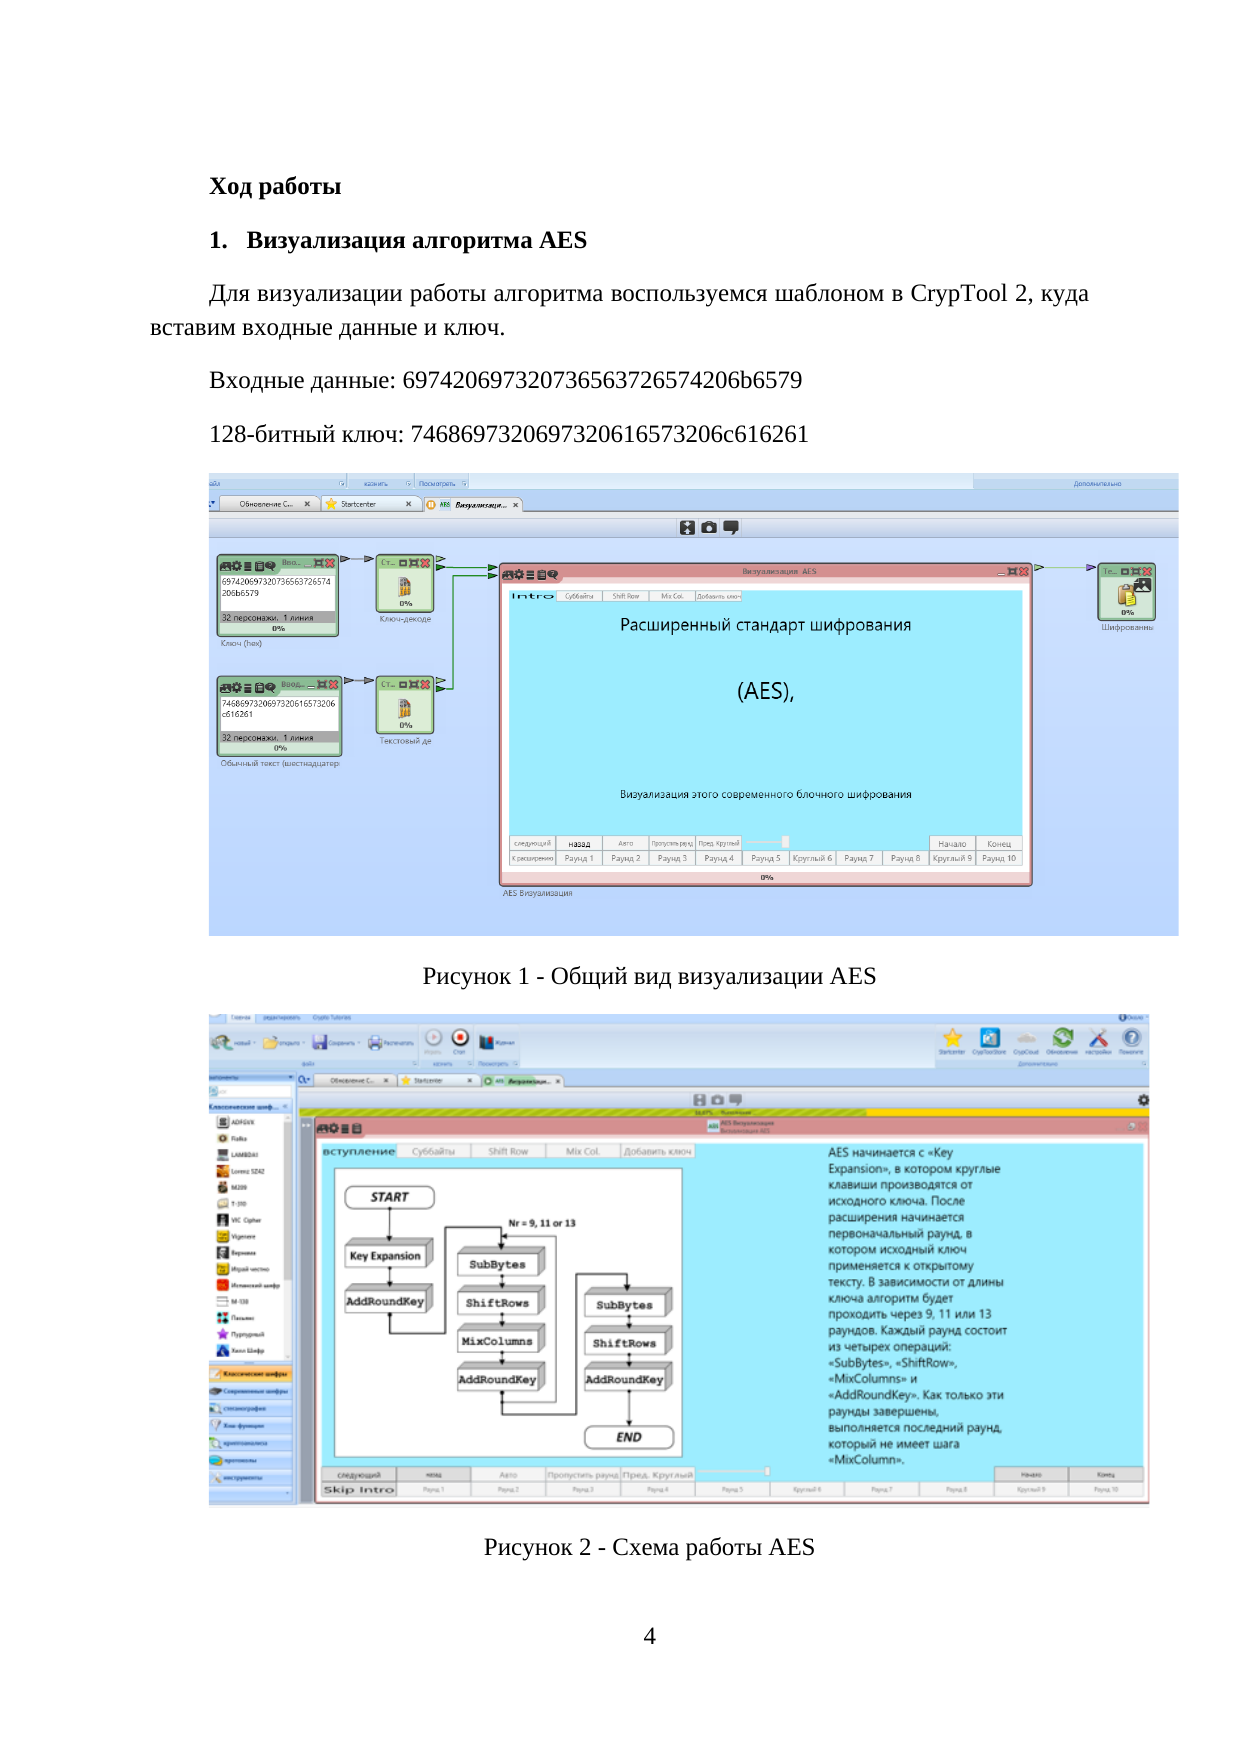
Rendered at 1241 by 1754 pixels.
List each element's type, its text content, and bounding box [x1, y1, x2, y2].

picture [208, 1014, 1150, 1508]
text Входные данные: 697420697320736563726574206b6579 [150, 365, 1090, 394]
picture [208, 473, 1179, 936]
text Рисунок 1 - Общий вид визуализации AES [150, 961, 1090, 990]
text 128-битный ключ: 7468697320697320616573206c616261 [150, 419, 1090, 448]
subtitle Визуализация алгоритма AES [209, 225, 1090, 253]
text Для визуализации работы алгоритма воспользуемся шаблоном в CrypTool 2, куда вставим входные данные и ключ. [150, 278, 1090, 340]
subtitle Ход работы [150, 171, 1090, 199]
text Рисунок 2 - Схема работы AES [150, 1532, 1090, 1561]
